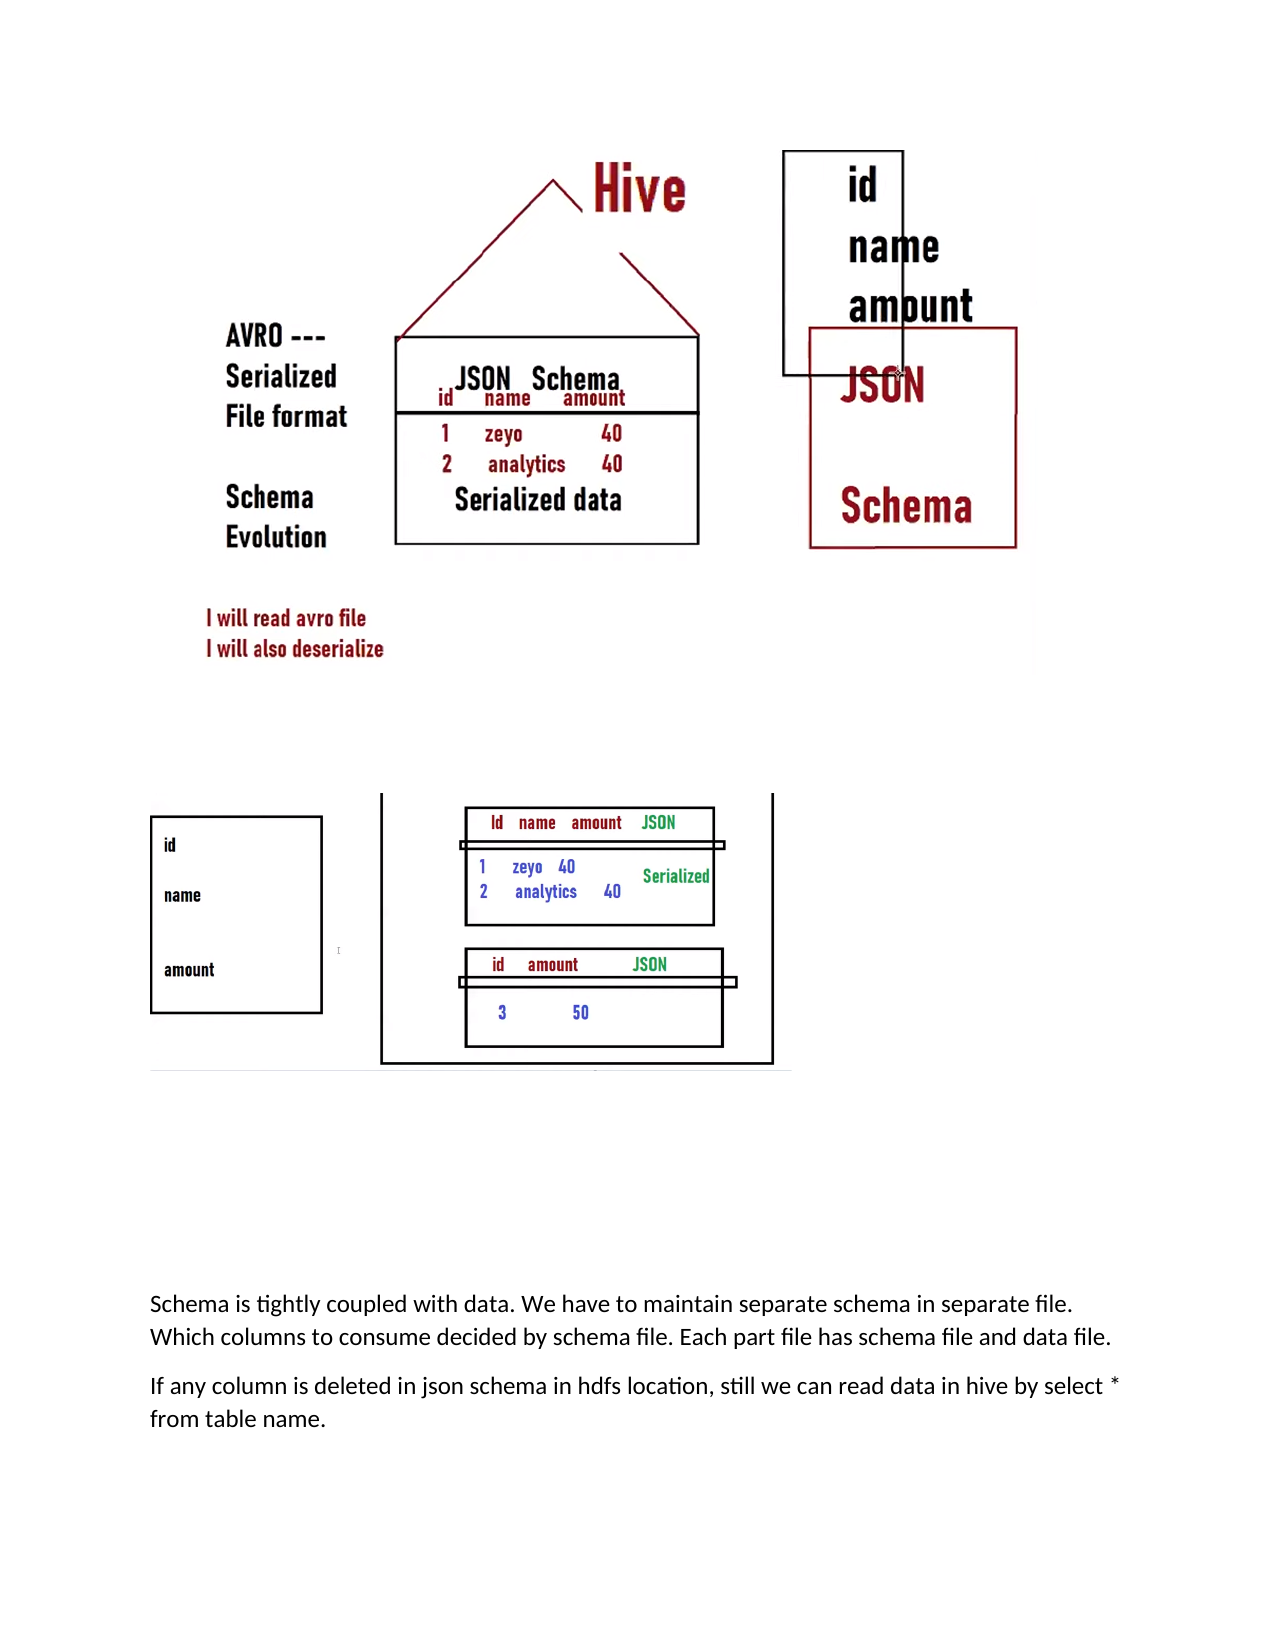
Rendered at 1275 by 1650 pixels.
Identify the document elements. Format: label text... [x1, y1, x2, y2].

text If any column is deleted in json schema in hdfs location, still we can read data in hive by select * from table name. [150, 1371, 1125, 1434]
picture [150, 793, 792, 1071]
picture [150, 150, 1038, 675]
text Schema is tightly coupled with data. We have to maintain separate schema in separate file. Which columns to consume decided by schema file. Each part file has schema file and data file. [150, 1288, 1125, 1351]
